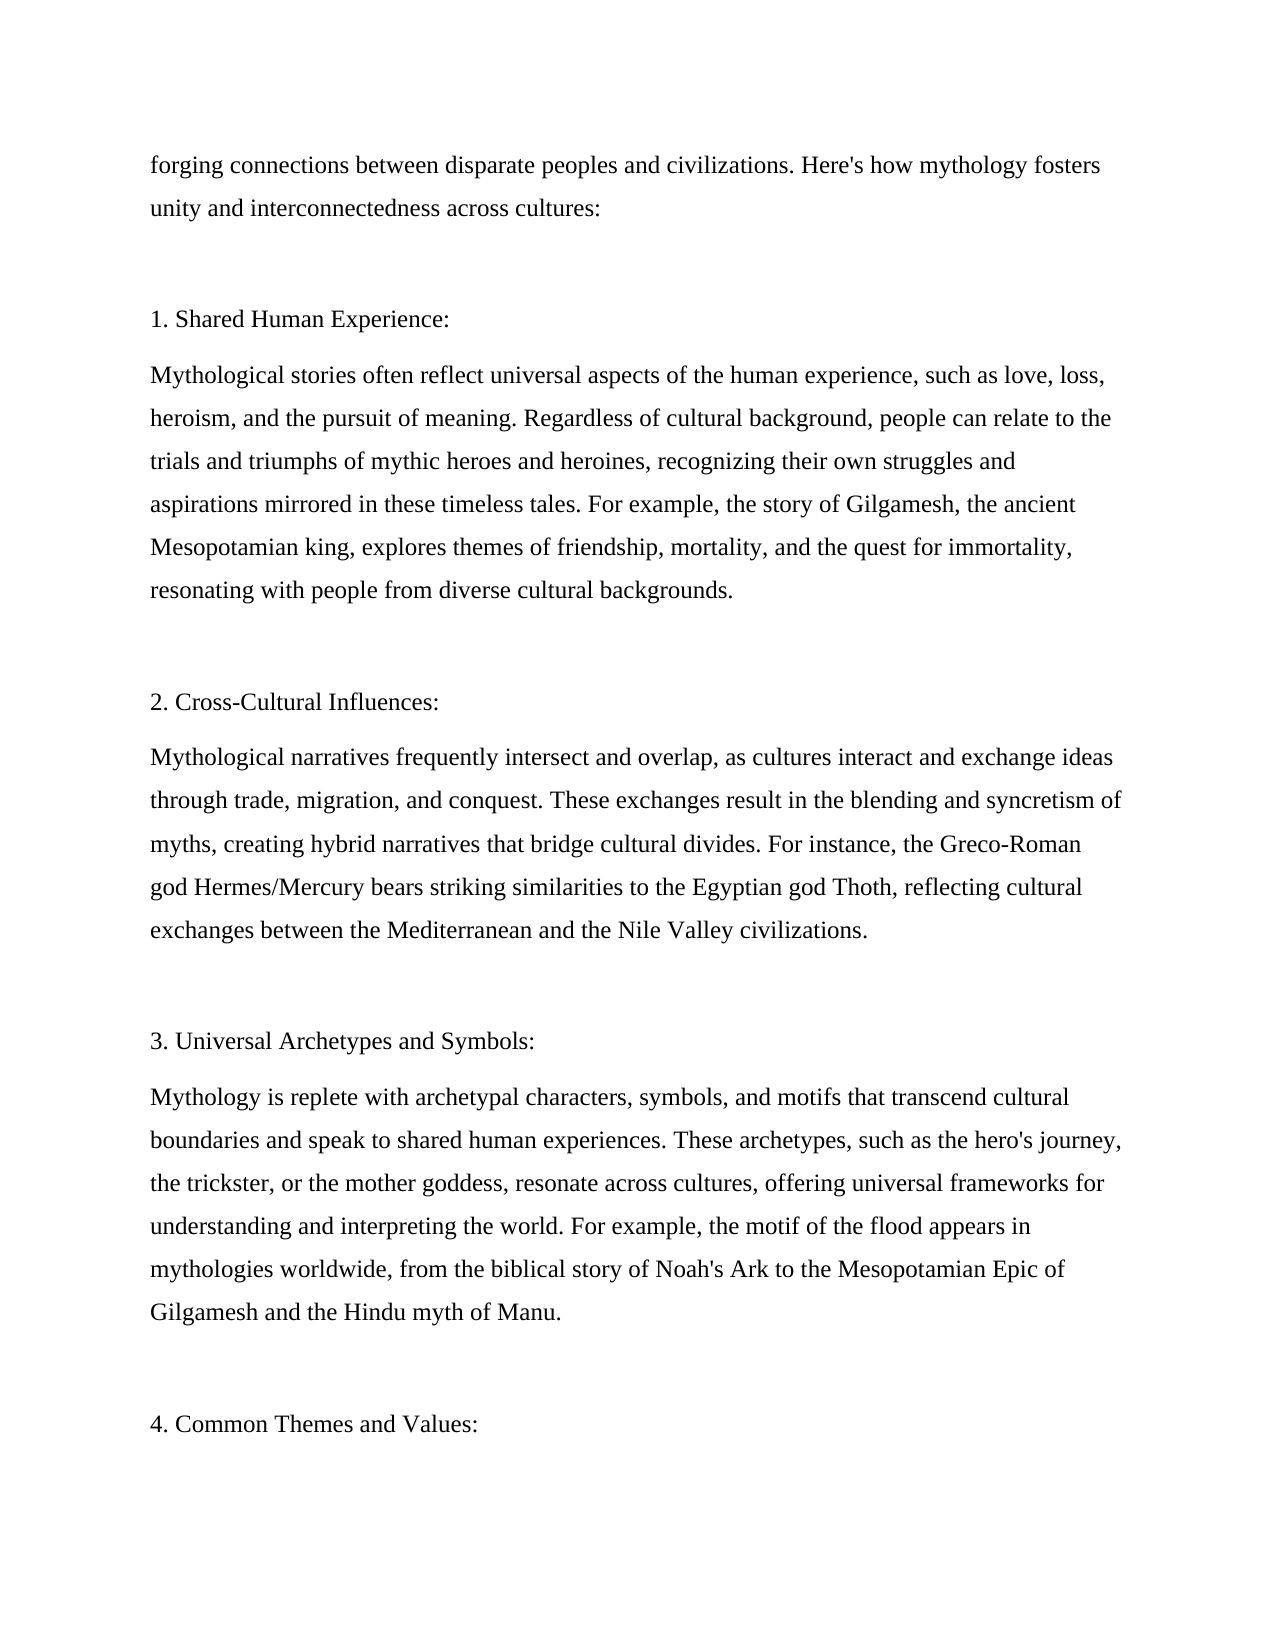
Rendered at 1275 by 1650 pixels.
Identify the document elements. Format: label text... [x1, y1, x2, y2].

text 3. Universal Archetypes and Symbols: [150, 1026, 1125, 1055]
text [150, 150, 1125, 222]
text Mythological narratives frequently intersect and overlap, as cultures interact and exchange ideas through trade, migration, and conquest. These exchanges result in the blending and syncretism of myths, creating hybrid narratives that bridge cultural divides. For instance, the Greco-Roman god Hermes/Mercury bears striking similarities to the Egyptian god Thoth, reflecting cultural exchanges between the Mediterranean and the Nile Valley civilizations. [150, 742, 1125, 944]
text Mythological stories often reflect universal aspects of the human experience, such as love, loss, heroism, and the pursuit of meaning. Regardless of cultural background, people can relate to the trials and triumphs of mythic heroes and heroines, recognizing their own struggles and aspirations mirrored in these timeless tales. For example, the story of Gilgamesh, the ancient Mesopotamian king, explores themes of friendship, mortality, and the quest for immortality, resonating with people from diverse cultural backgrounds. [150, 360, 1125, 604]
text 1. Shared Human Experience: [150, 304, 1125, 333]
text 4. Common Themes and Values: [150, 1409, 1125, 1437]
text 2. Cross-Cultural Influences: [150, 687, 1125, 716]
text Mythology is replete with archetypal characters, symbols, and motifs that transcend cultural boundaries and speak to shared human experiences. These archetypes, such as the hero's journey, the trickster, or the mother goddess, resonate across cultures, offering universal frameworks for understanding and interpreting the world. For example, the motif of the flood appears in mythologies worldwide, from the biblical story of Noah's Ark to the Mesopotamian Epic of Gilgamesh and the Hindu myth of Manu. [150, 1082, 1125, 1326]
